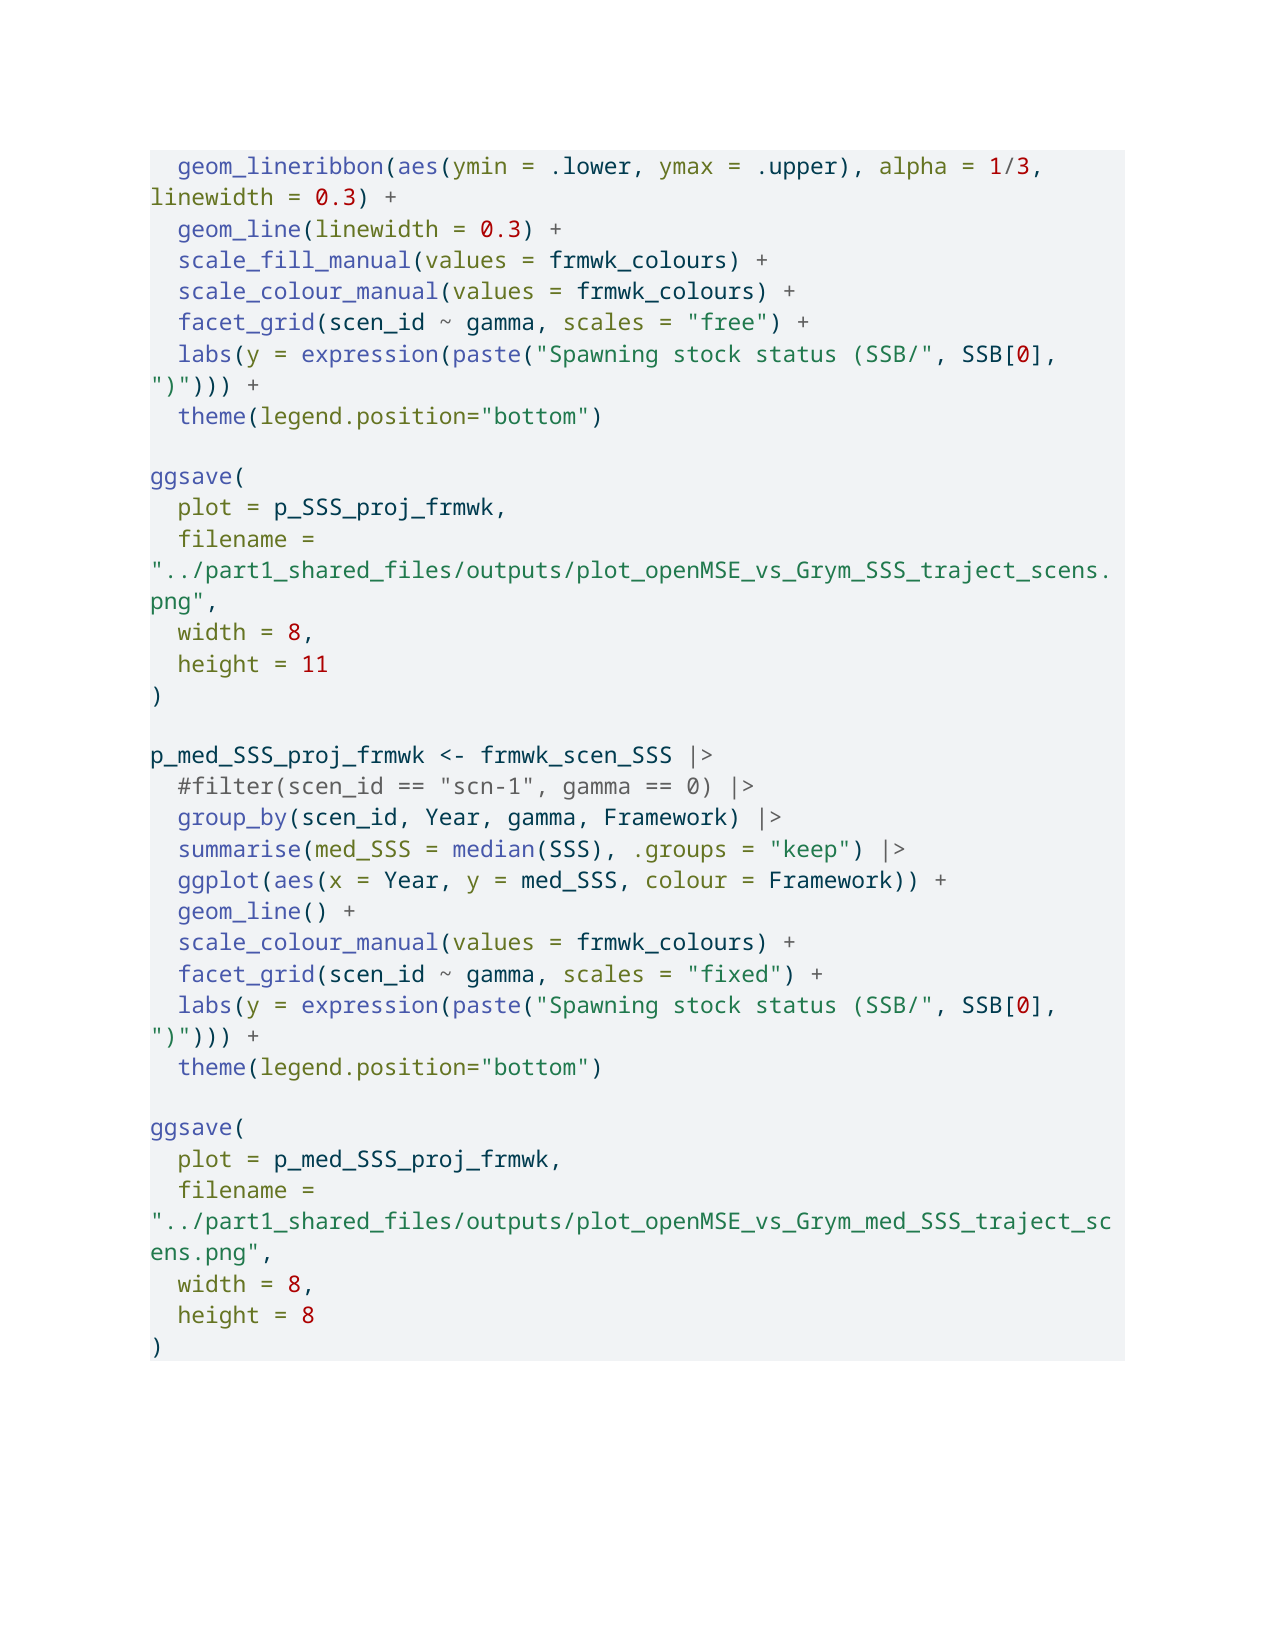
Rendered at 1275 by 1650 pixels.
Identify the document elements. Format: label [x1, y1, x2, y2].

text [150, 150, 1125, 1361]
